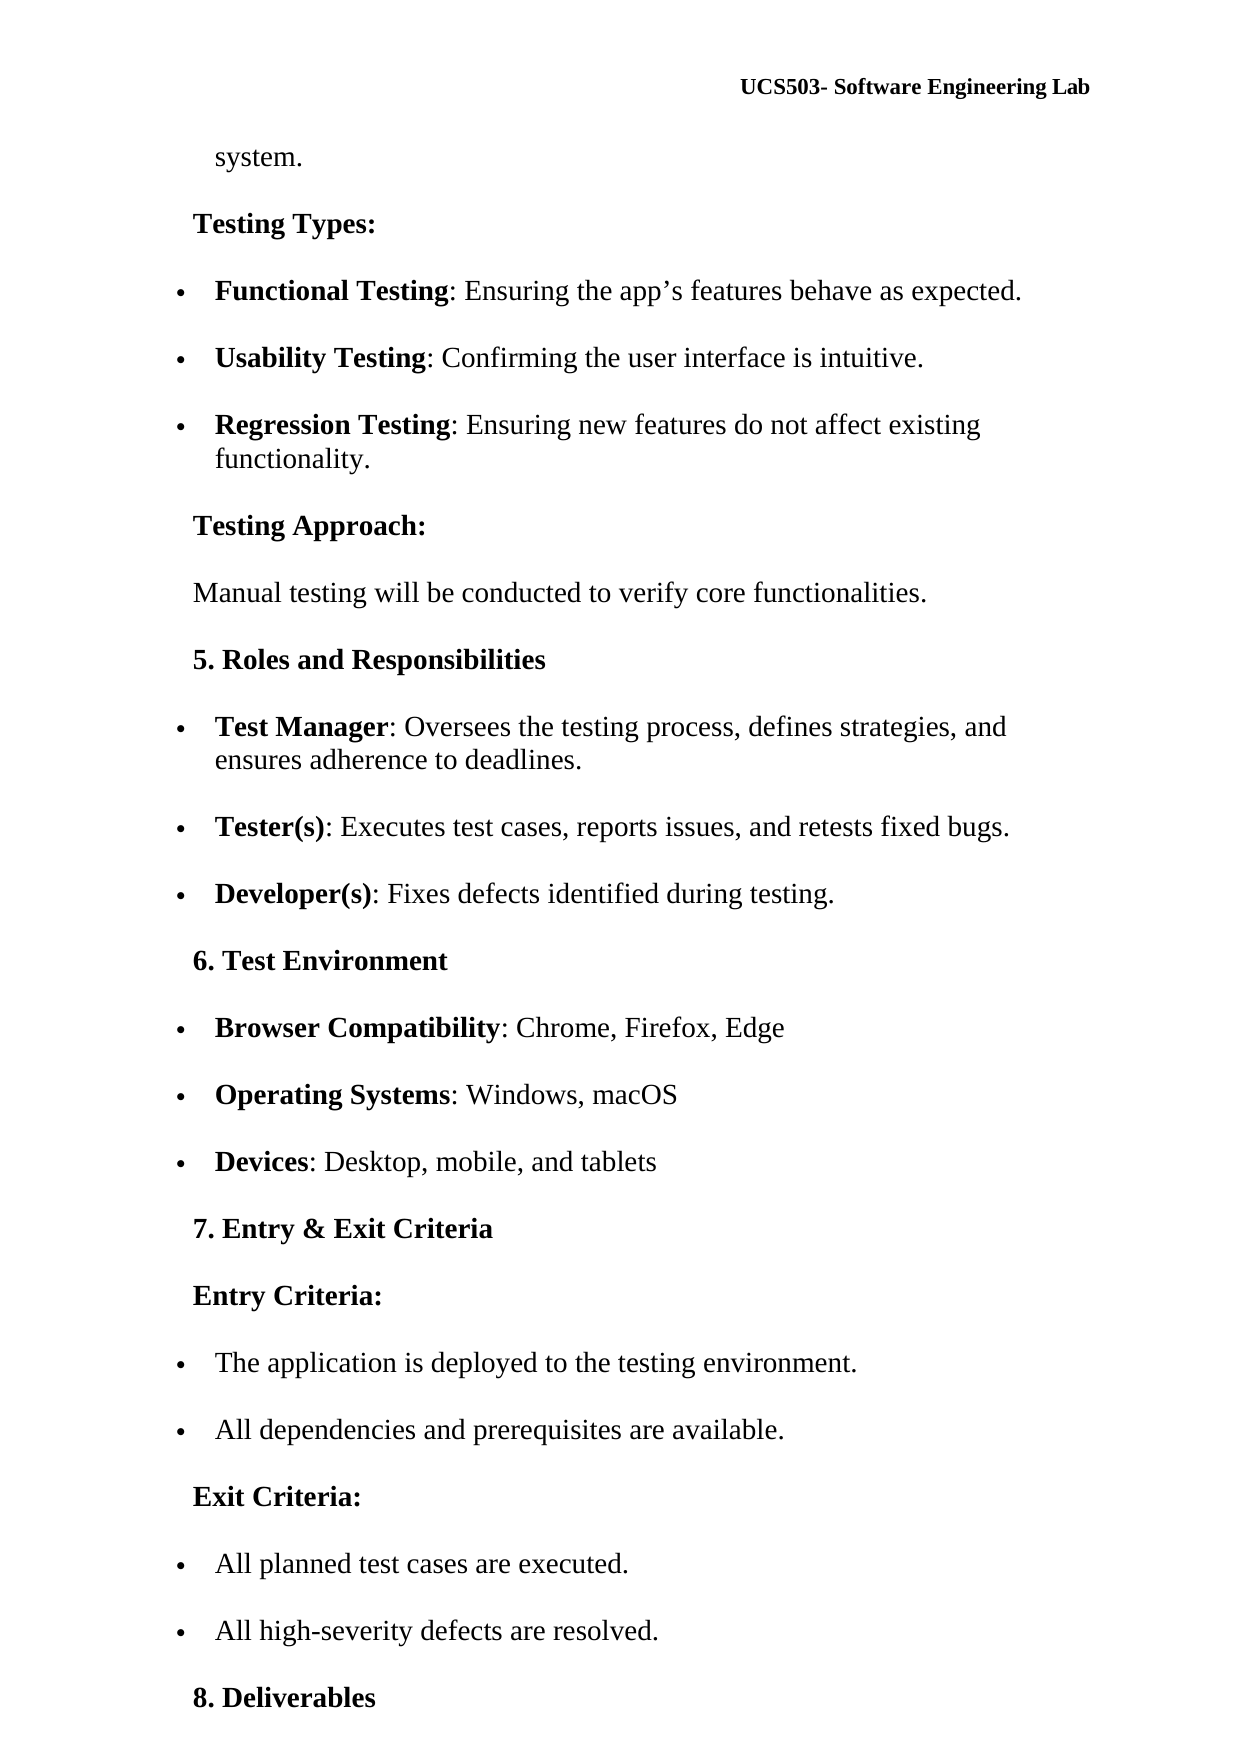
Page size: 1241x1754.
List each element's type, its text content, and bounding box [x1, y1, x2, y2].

list 8. Deliverables [193, 1680, 1065, 1714]
list Testing Approach: [193, 508, 1065, 542]
list Test Manager: Oversees the testing process, defines strategies, and ensures adherence to deadlines. [177, 709, 1065, 776]
list Entry Criteria: [193, 1278, 1065, 1312]
list All high-severity defects are resolved. [177, 1613, 1065, 1647]
list Usability Testing: Confirming the user interface is intuitive. [177, 341, 1065, 374]
list Operating Systems: Windows, macOS [177, 1077, 1065, 1111]
list Tester(s): Executes test cases, reports issues, and retests fixed bugs. [177, 809, 1065, 843]
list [177, 139, 1065, 173]
list Browser Compatibility: Chrome, Firefox, Edge [177, 1010, 1065, 1044]
list 5. Roles and Responsibilities [193, 642, 1065, 676]
list Developer(s): Fixes defects identified during testing. [177, 876, 1065, 910]
list Devices: Desktop, mobile, and tablets [177, 1144, 1065, 1178]
list Testing Types: [193, 207, 1065, 240]
list Exit Criteria: [193, 1479, 1065, 1513]
list Regression Testing: Ensuring new features do not affect existing functionality. [177, 407, 1065, 474]
list 7. Entry & Exit Criteria [193, 1211, 1065, 1245]
list All dependencies and prerequisites are available. [177, 1412, 1065, 1446]
list The application is deployed to the testing environment. [177, 1345, 1065, 1379]
list All planned test cases are executed. [177, 1546, 1065, 1580]
list 6. Test Environment [193, 943, 1065, 977]
list Manual testing will be conducted to verify core functionalities. [193, 575, 1065, 608]
list Functional Testing: Ensuring the app’s features behave as expected. [177, 273, 1065, 307]
